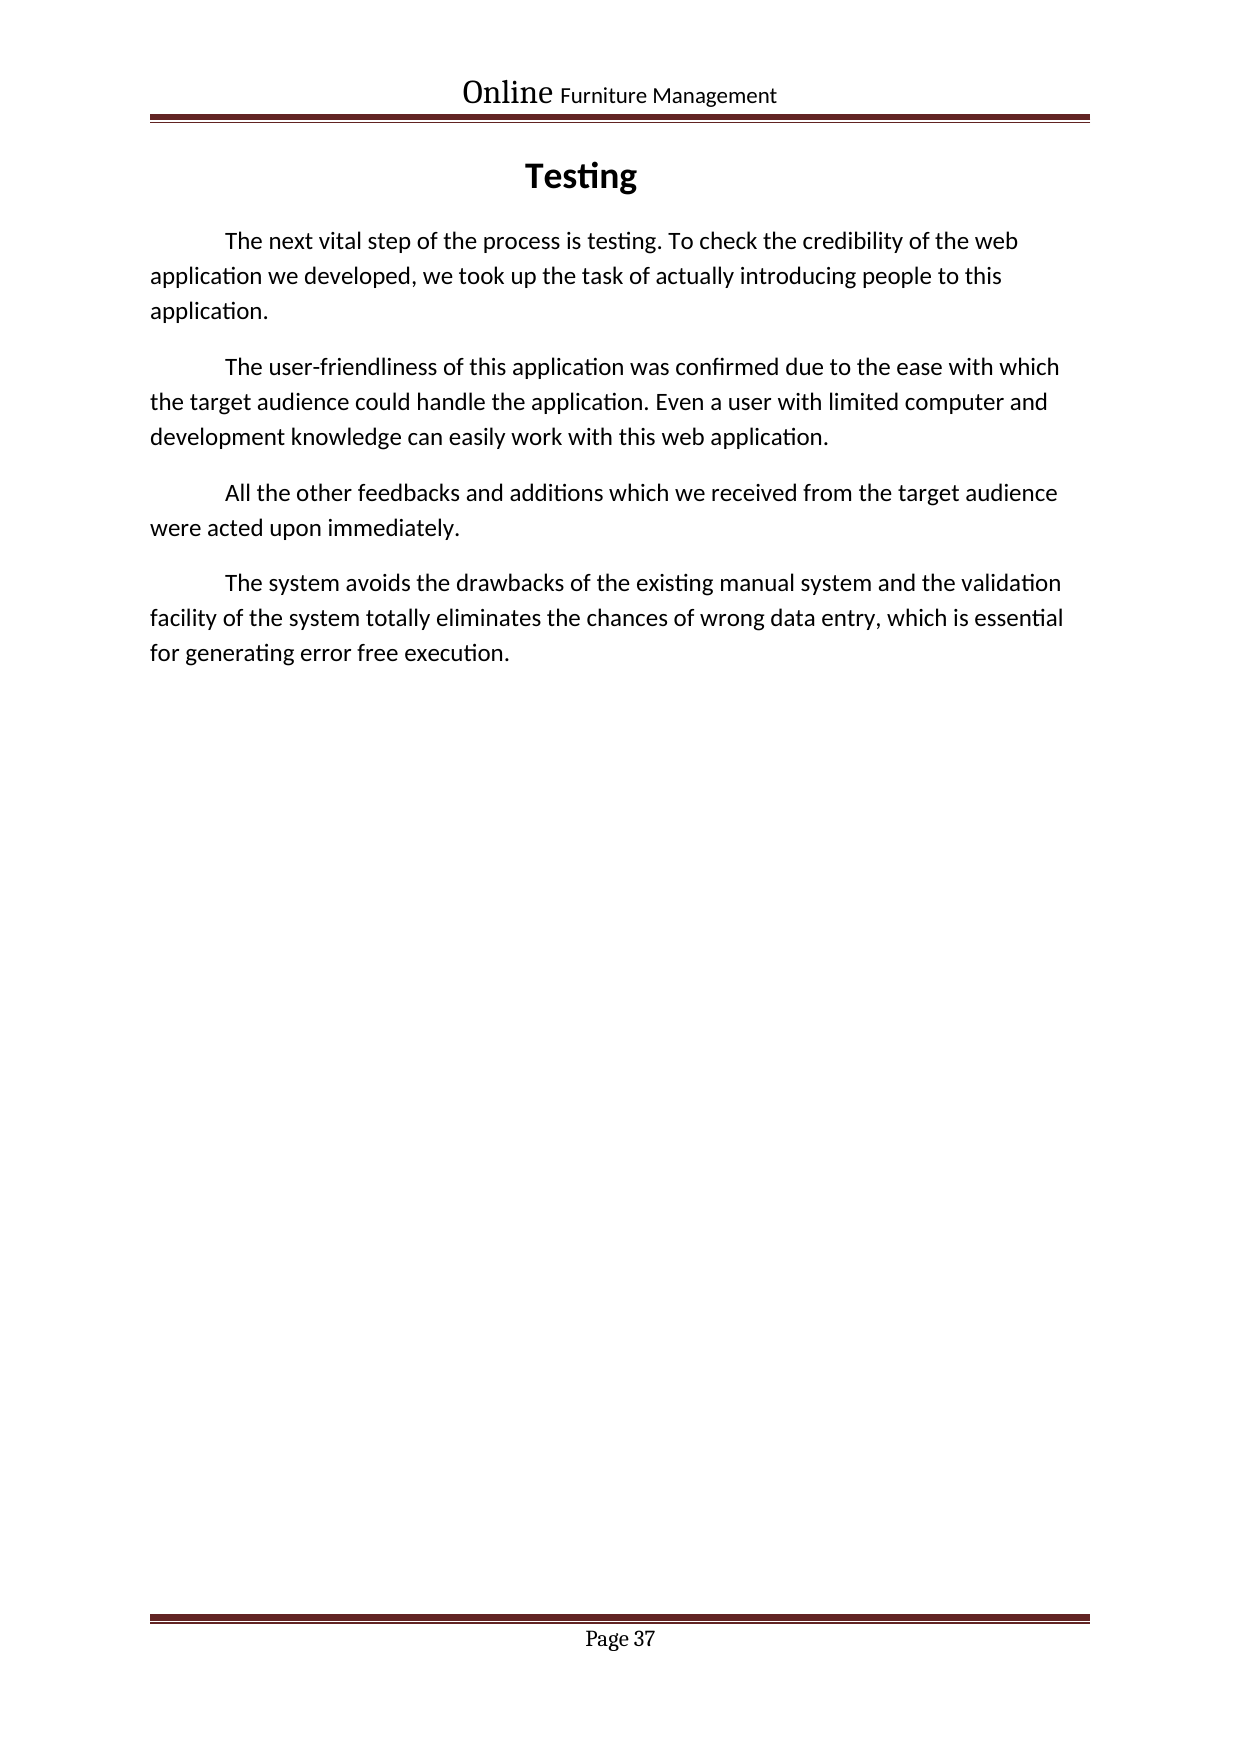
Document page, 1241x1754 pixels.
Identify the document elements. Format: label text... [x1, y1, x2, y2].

text Testing [450, 152, 1090, 197]
text The user-friendliness of this application was confirmed due to the ease with which the target audience could handle the application. Even a user with limited computer and development knowledge can easily work with this web application. [150, 351, 1090, 451]
text All the other feedbacks and additions which we received from the target audience were acted upon immediately. [150, 477, 1090, 542]
text The next vital step of the process is testing. To check the credibility of the web application we developed, we took up the task of actually introducing people to this application. [150, 225, 1090, 326]
text The system avoids the drawbacks of the existing manual system and the validation facility of the system totally eliminates the chances of wrong data entry, which is essential for generating error free execution. [150, 568, 1090, 668]
